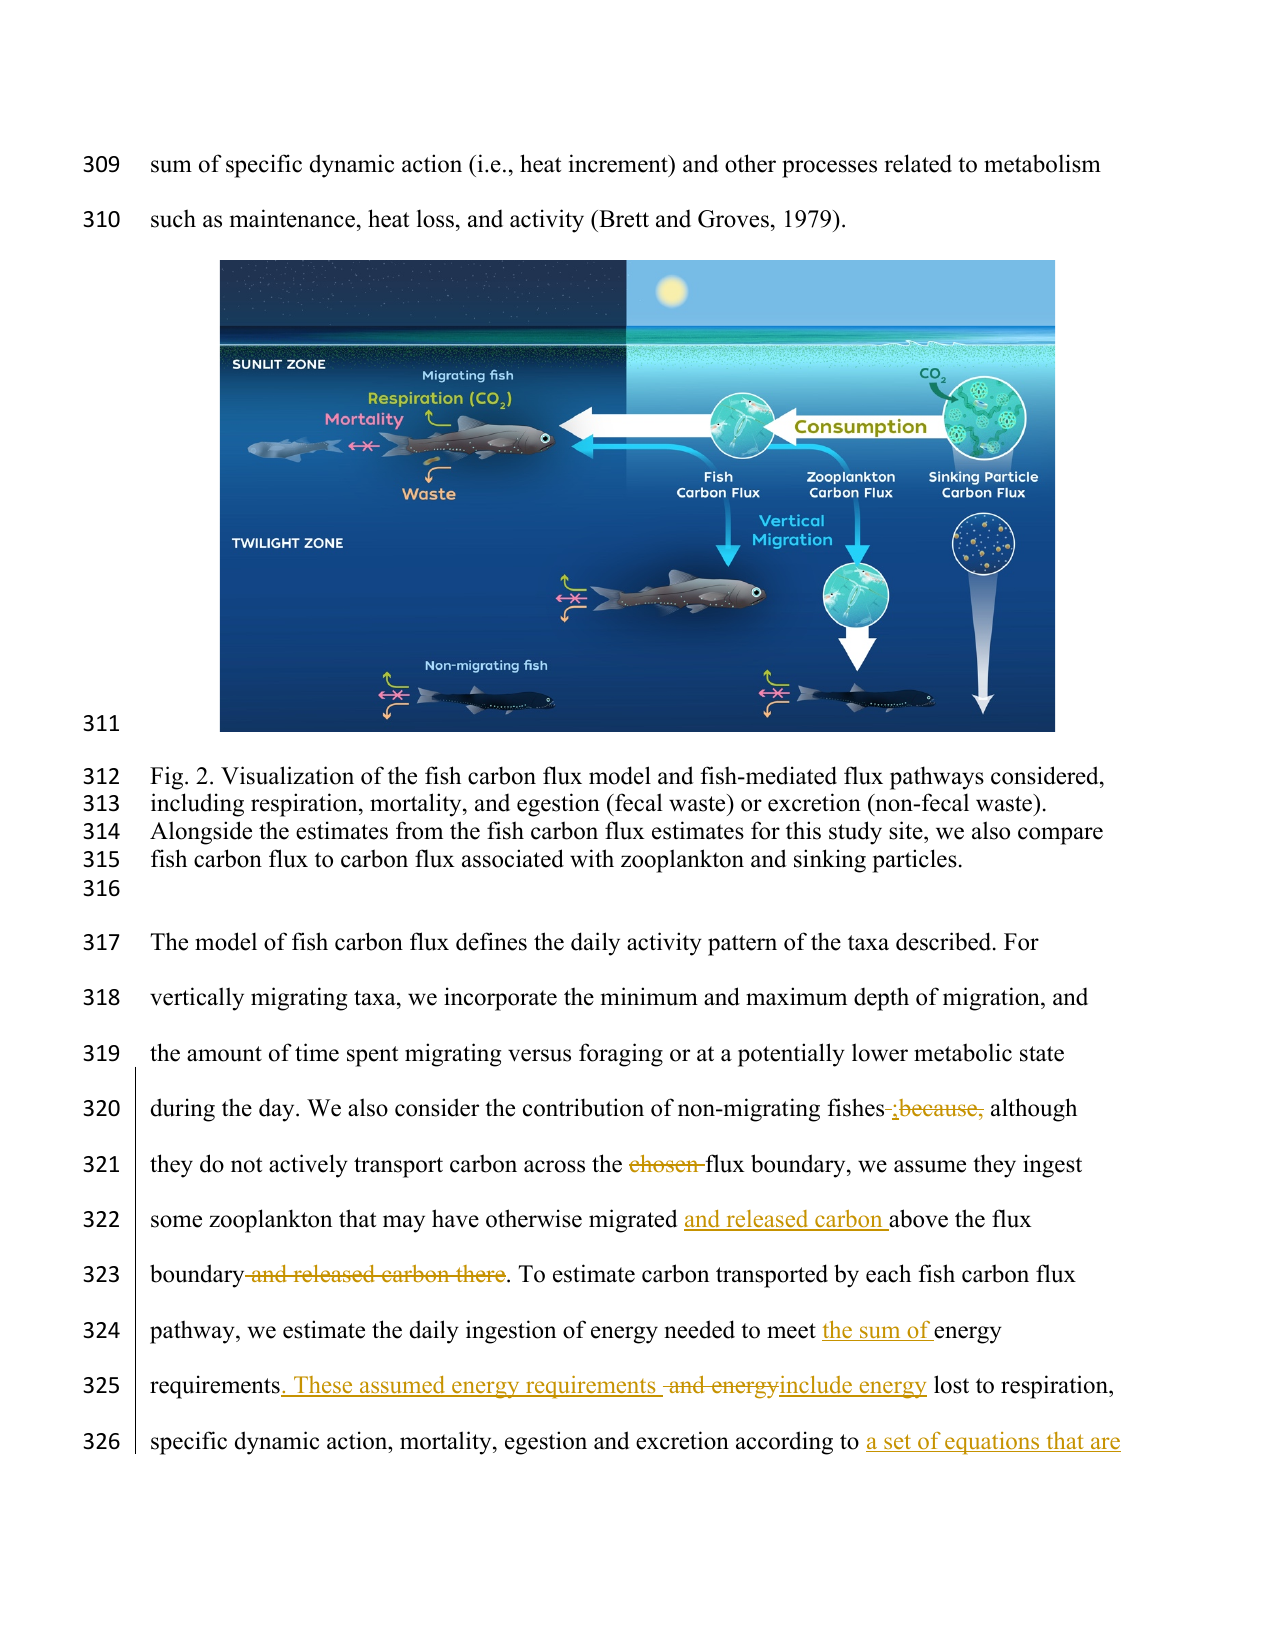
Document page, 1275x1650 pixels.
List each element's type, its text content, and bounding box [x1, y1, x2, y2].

text Fig. 2. Visualization of the fish carbon flux model and fish-mediated flux pathways considered, including respiration, mortality, and egestion (fecal waste) or excretion (non-fecal waste). Alongside the estimates from the fish carbon flux estimates for this study site, we also compare fish carbon flux to carbon flux associated with zooplankton and sinking particles. [150, 762, 1125, 873]
picture [219, 260, 1056, 732]
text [150, 150, 1125, 233]
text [150, 928, 1125, 1454]
